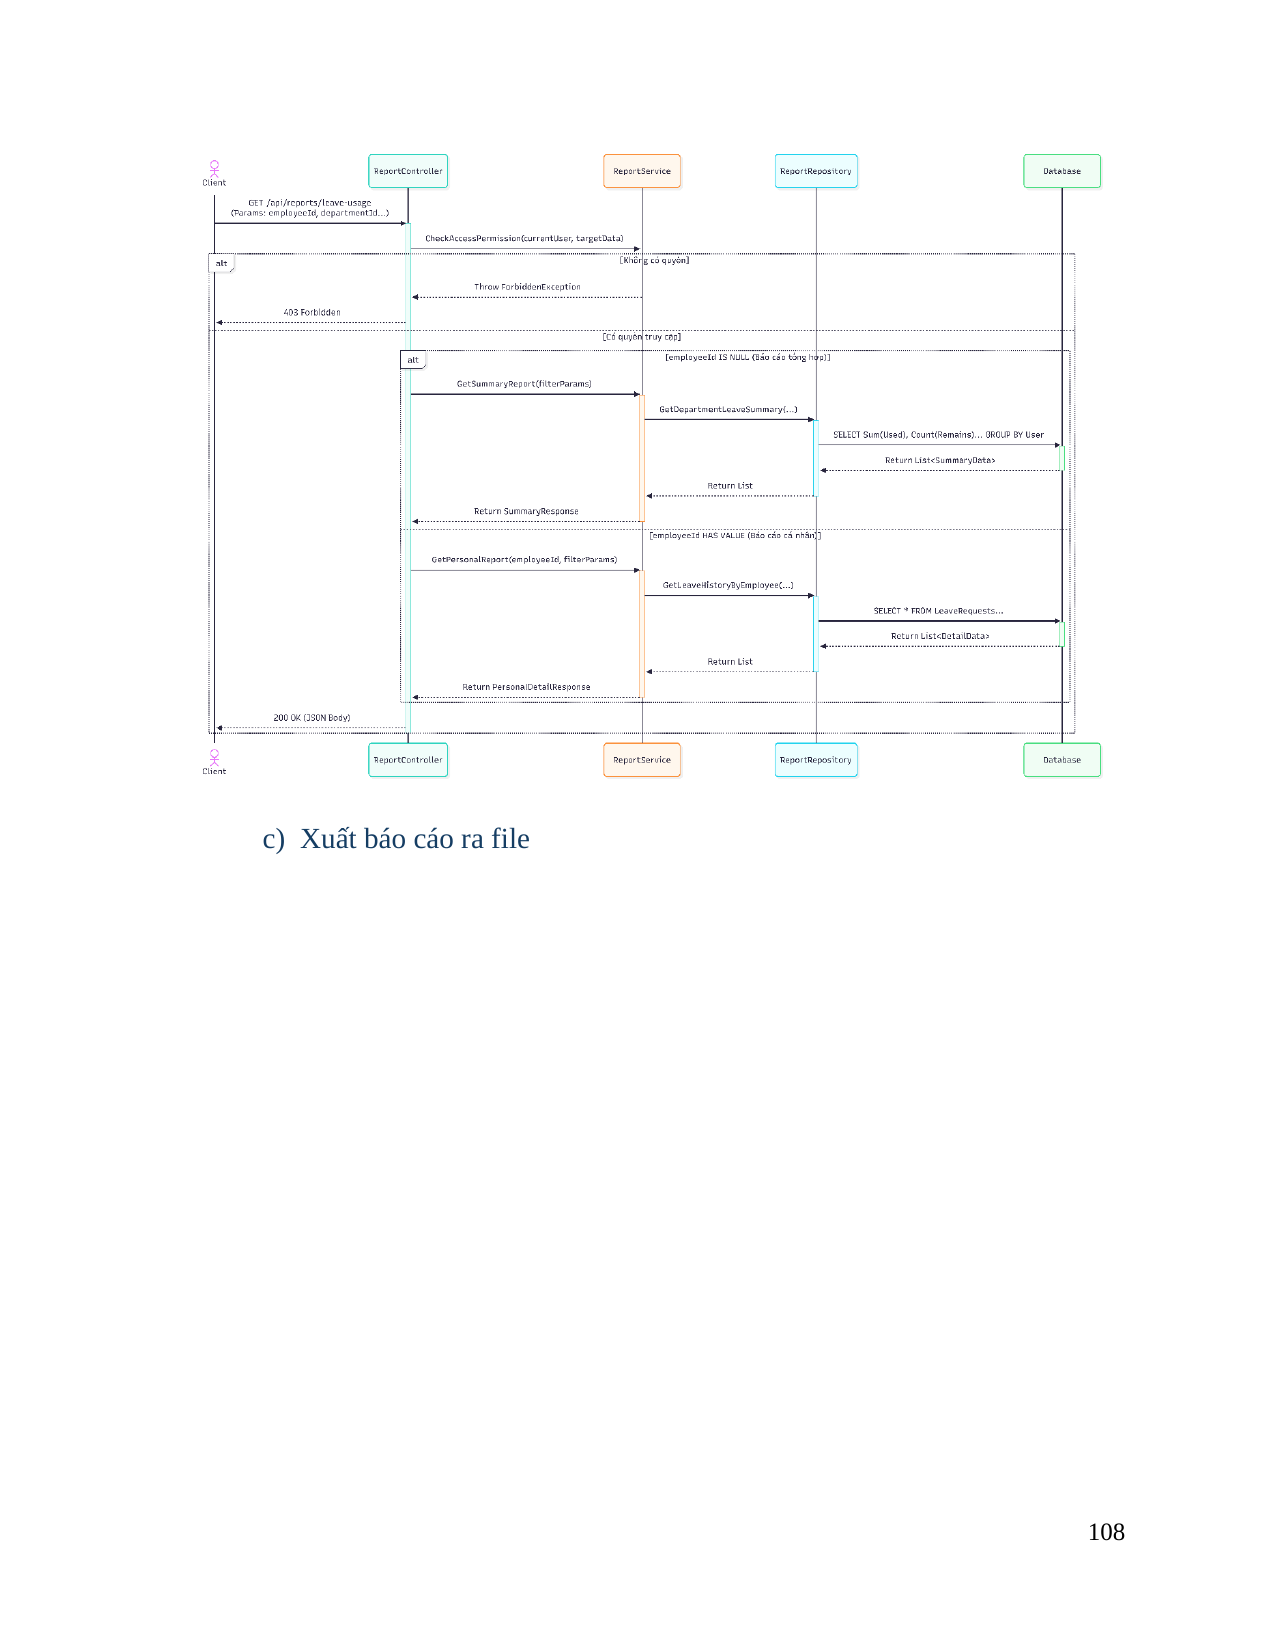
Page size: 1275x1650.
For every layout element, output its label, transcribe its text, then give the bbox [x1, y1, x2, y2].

list Xuất báo cáo ra file [262, 821, 1125, 855]
picture [150, 150, 1125, 797]
